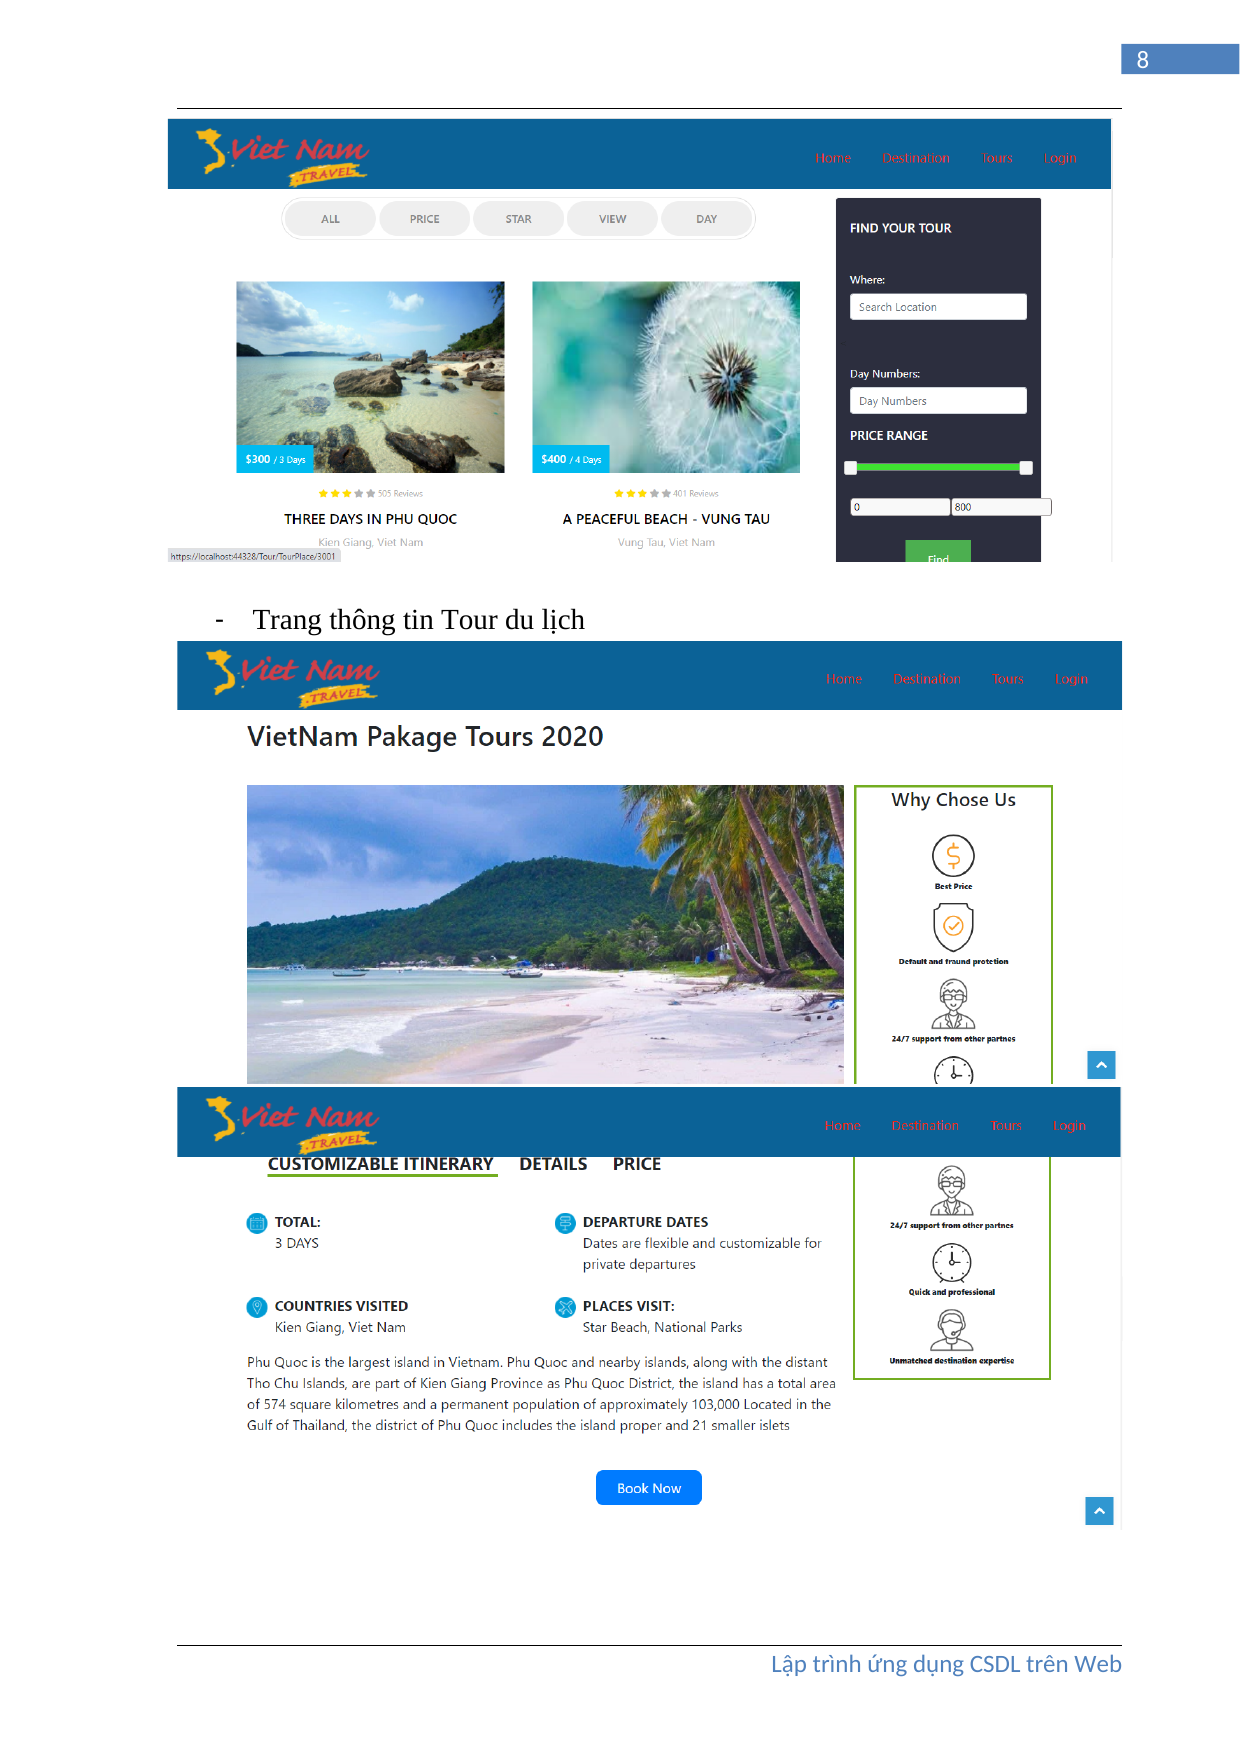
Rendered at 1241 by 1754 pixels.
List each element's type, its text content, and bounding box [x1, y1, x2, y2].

picture [177, 1087, 1123, 1530]
list Trang thông tin Tour du lịch [215, 601, 1122, 636]
picture [167, 118, 1113, 562]
picture [177, 641, 1123, 1084]
